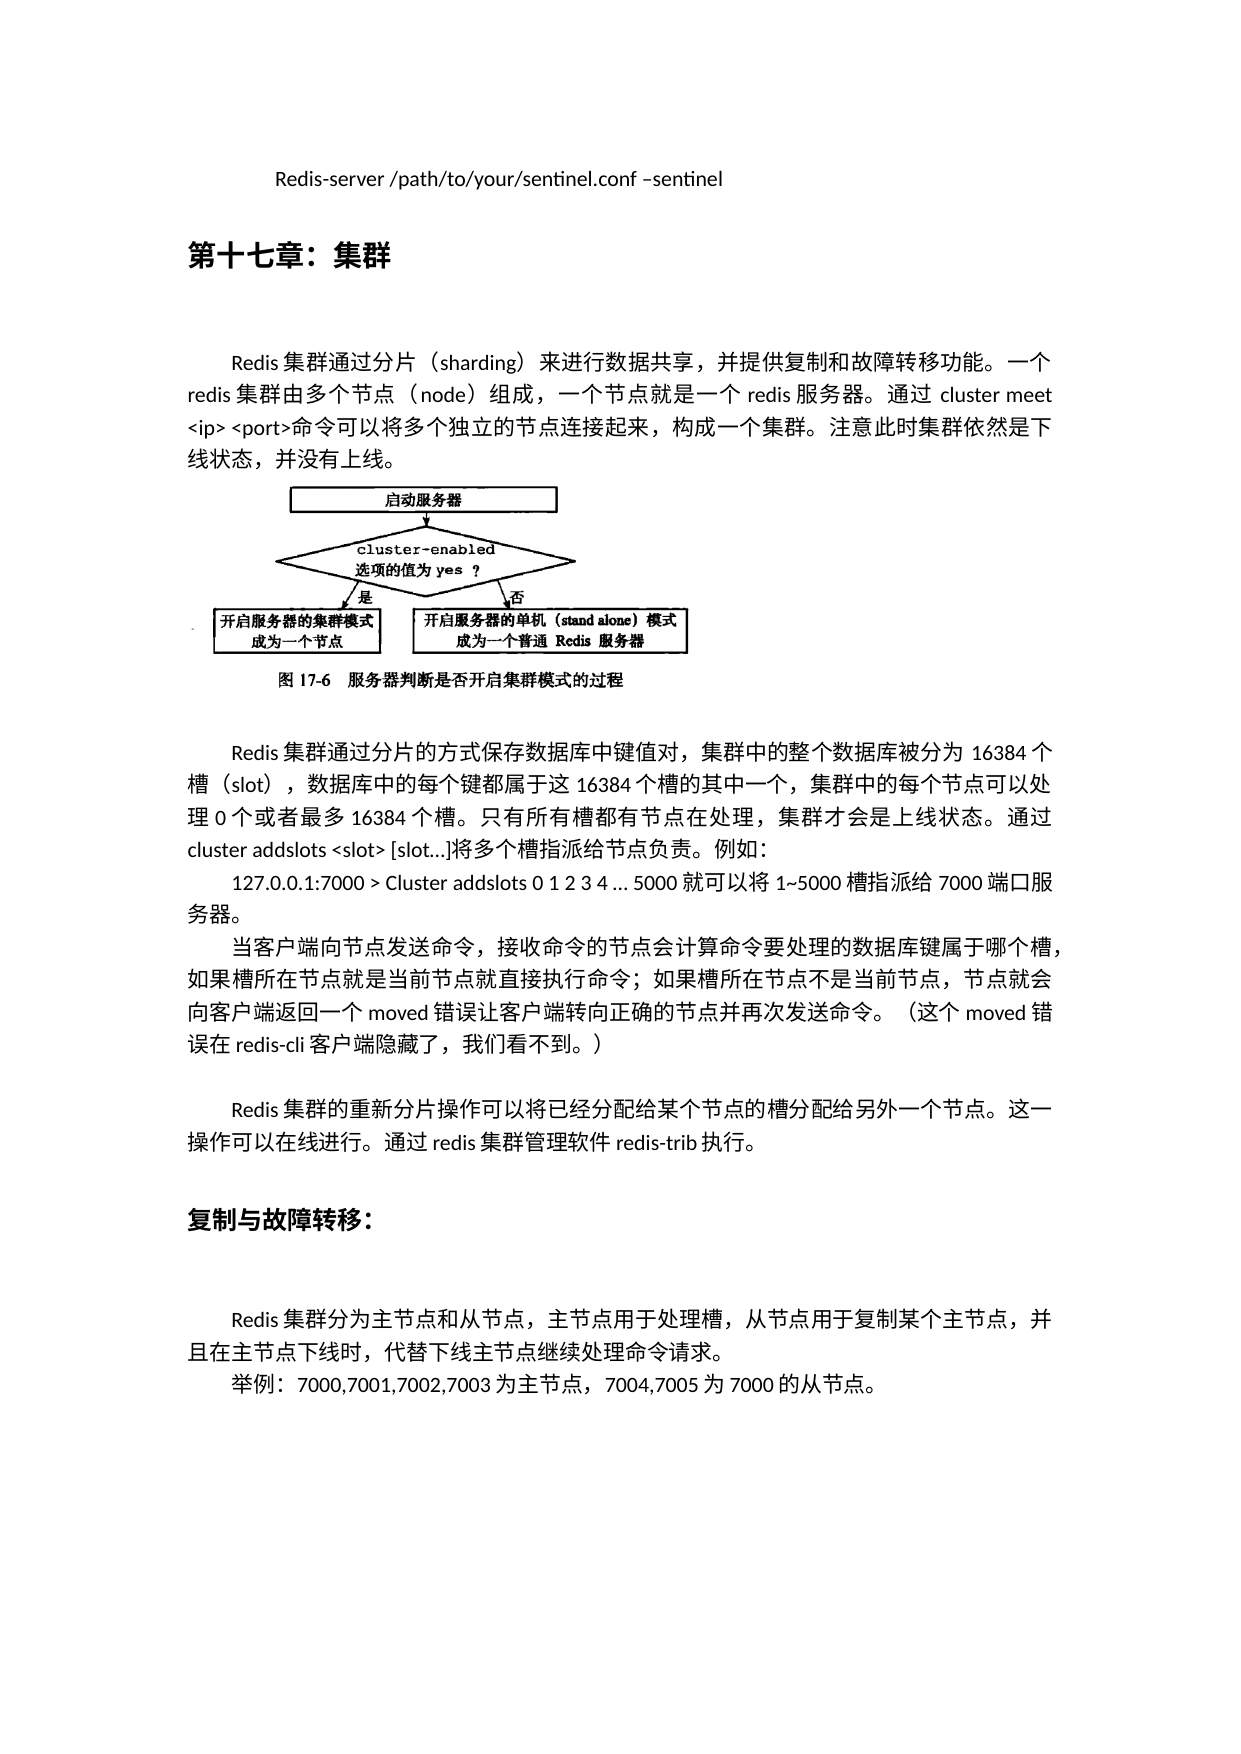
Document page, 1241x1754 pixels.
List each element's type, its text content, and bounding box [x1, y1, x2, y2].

subtitle 复制与故障转移： [187, 1186, 1053, 1251]
picture [187, 474, 702, 699]
text Redis集群通过分片的方式保存数据库中键值对，集群中的整个数据库被分为16384个槽（slot），数据库中的每个键都属于这16384个槽的其中一个，集群中的每个节点可以处理0个或者最多16384个槽。只有所有槽都有节点在处理，集群才会是上线状态。通过cluster addslots <slot> [slot…]将多个槽指派给节点负责。例如： [187, 734, 1053, 864]
text 举例：7000,7001,7002,7003为主节点，7004,7005为7000的从节点。 [187, 1367, 1053, 1399]
text Redis集群的重新分片操作可以将已经分配给某个节点的槽分配给另外一个节点。这一操作可以在线进行。通过redis集群管理软件redis-trib执行。 [187, 1092, 1053, 1157]
subtitle 第十七章：集群 [187, 222, 1053, 287]
text Redis集群分为主节点和从节点，主节点用于处理槽，从节点用于复制某个主节点，并且在主节点下线时，代替下线主节点继续处理命令请求。 [187, 1302, 1053, 1367]
text Redis集群通过分片（sharding）来进行数据共享，并提供复制和故障转移功能。一个redis集群由多个节点（node）组成，一个节点就是一个redis服务器。通过 cluster meet <ip> <port>命令可以将多个独立的节点连接起来，构成一个集群。注意此时集群依然是下线状态，并没有上线。 [187, 344, 1053, 474]
text Redis-server /path/to/your/sentinel.conf –sentinel [187, 162, 1053, 194]
text 当客户端向节点发送命令，接收命令的节点会计算命令要处理的数据库键属于哪个槽，如果槽所在节点就是当前节点就直接执行命令；如果槽所在节点不是当前节点，节点就会向客户端返回一个moved错误让客户端转向正确的节点并再次发送命令。（这个moved错误在redis-cli客户端隐藏了，我们看不到。） [187, 929, 1053, 1059]
text 127.0.0.1:7000 > Cluster addslots 0 1 2 3 4 … 5000 就可以将1~5000槽指派给7000端口服务器。 [187, 864, 1053, 929]
